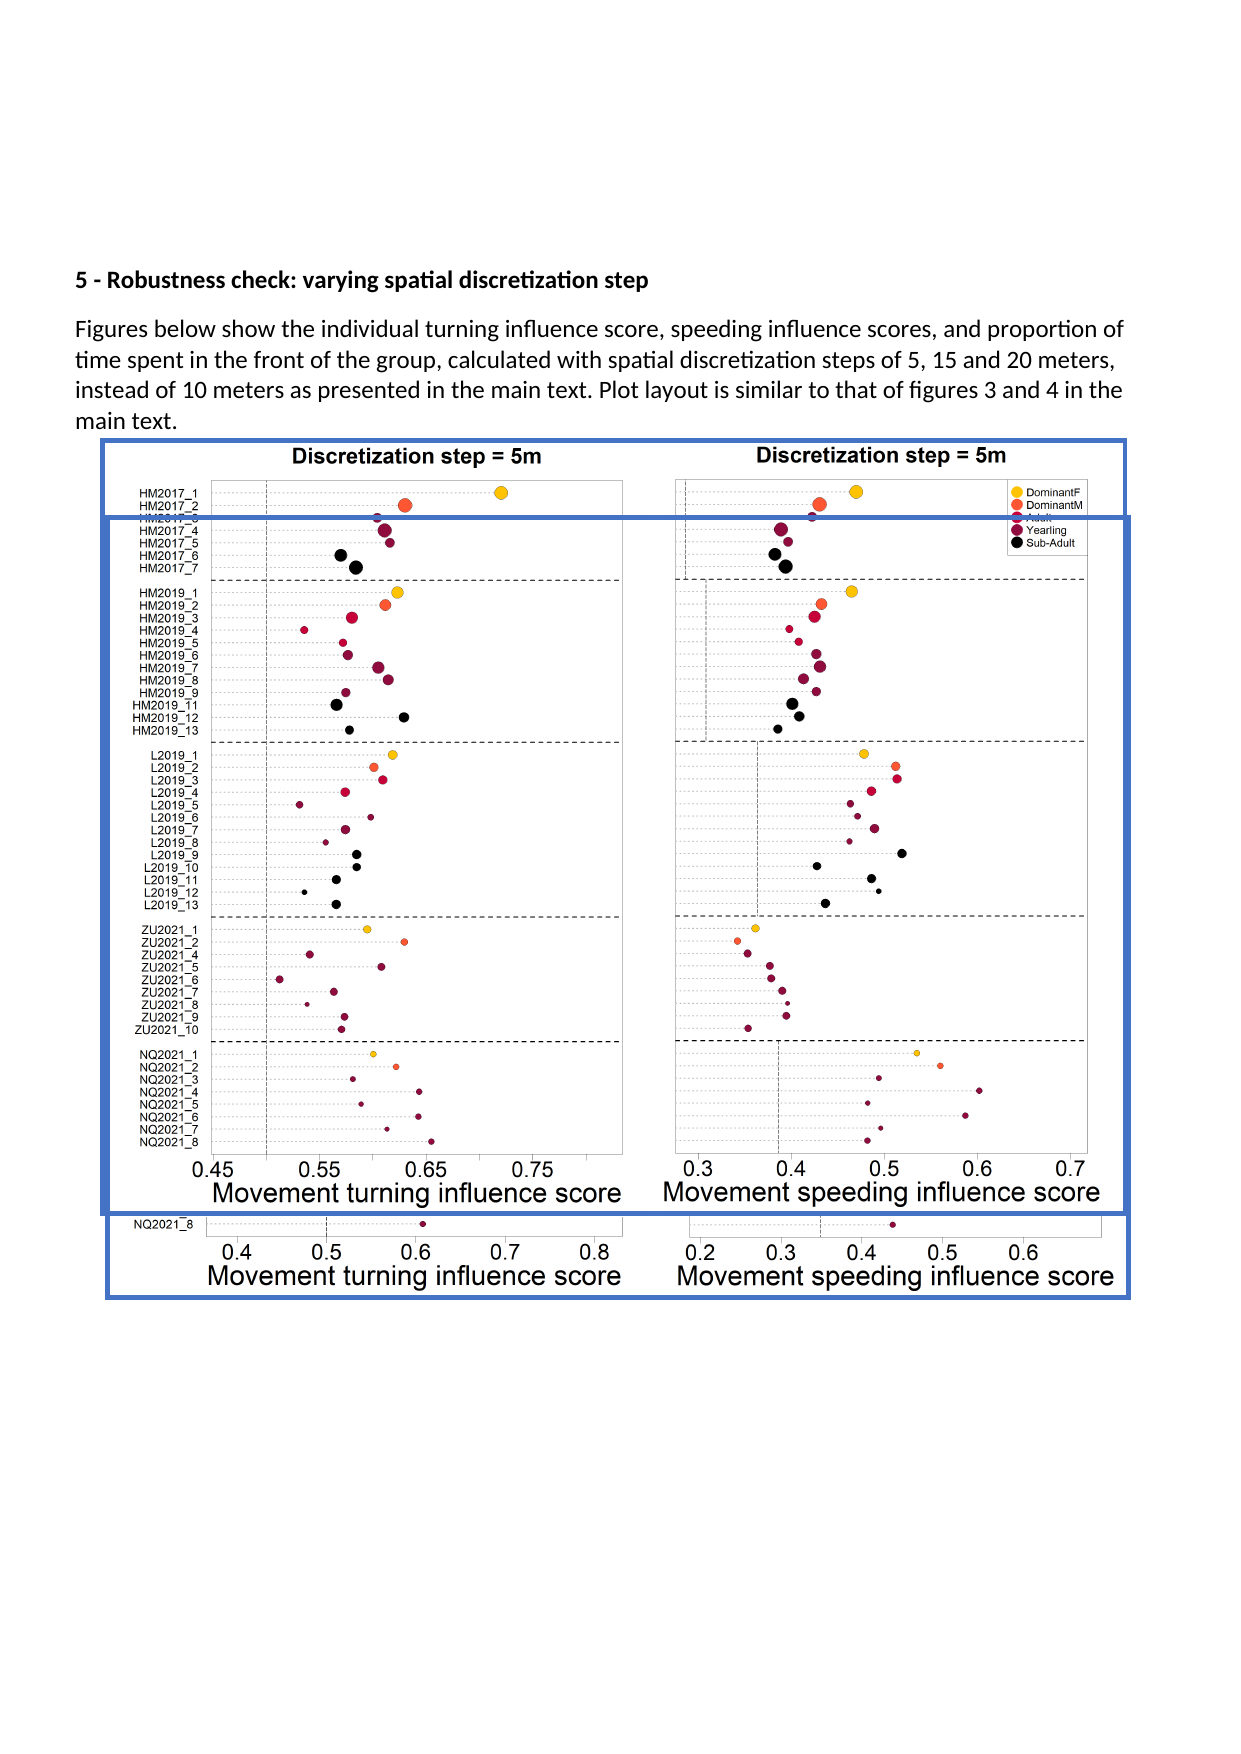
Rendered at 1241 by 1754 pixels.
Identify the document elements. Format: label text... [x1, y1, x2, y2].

picture [676, 1216, 1126, 1295]
picture [117, 520, 648, 1211]
picture [664, 520, 1123, 1211]
text Figures below show the individual turning influence score, speeding influence scores, and proportion of time spent in the front of the group, calculated with spatial discretization steps of 5, 15 and 20 meters, instead of 10 meters as presented in the main text. Plot layout is similar to that of figures 3 and 4 in the main text. [75, 313, 1165, 435]
picture [123, 443, 648, 515]
picture [664, 444, 1113, 515]
text 5 - Robustness check: varying spatial discretization step [75, 264, 1165, 294]
picture [117, 1216, 648, 1295]
